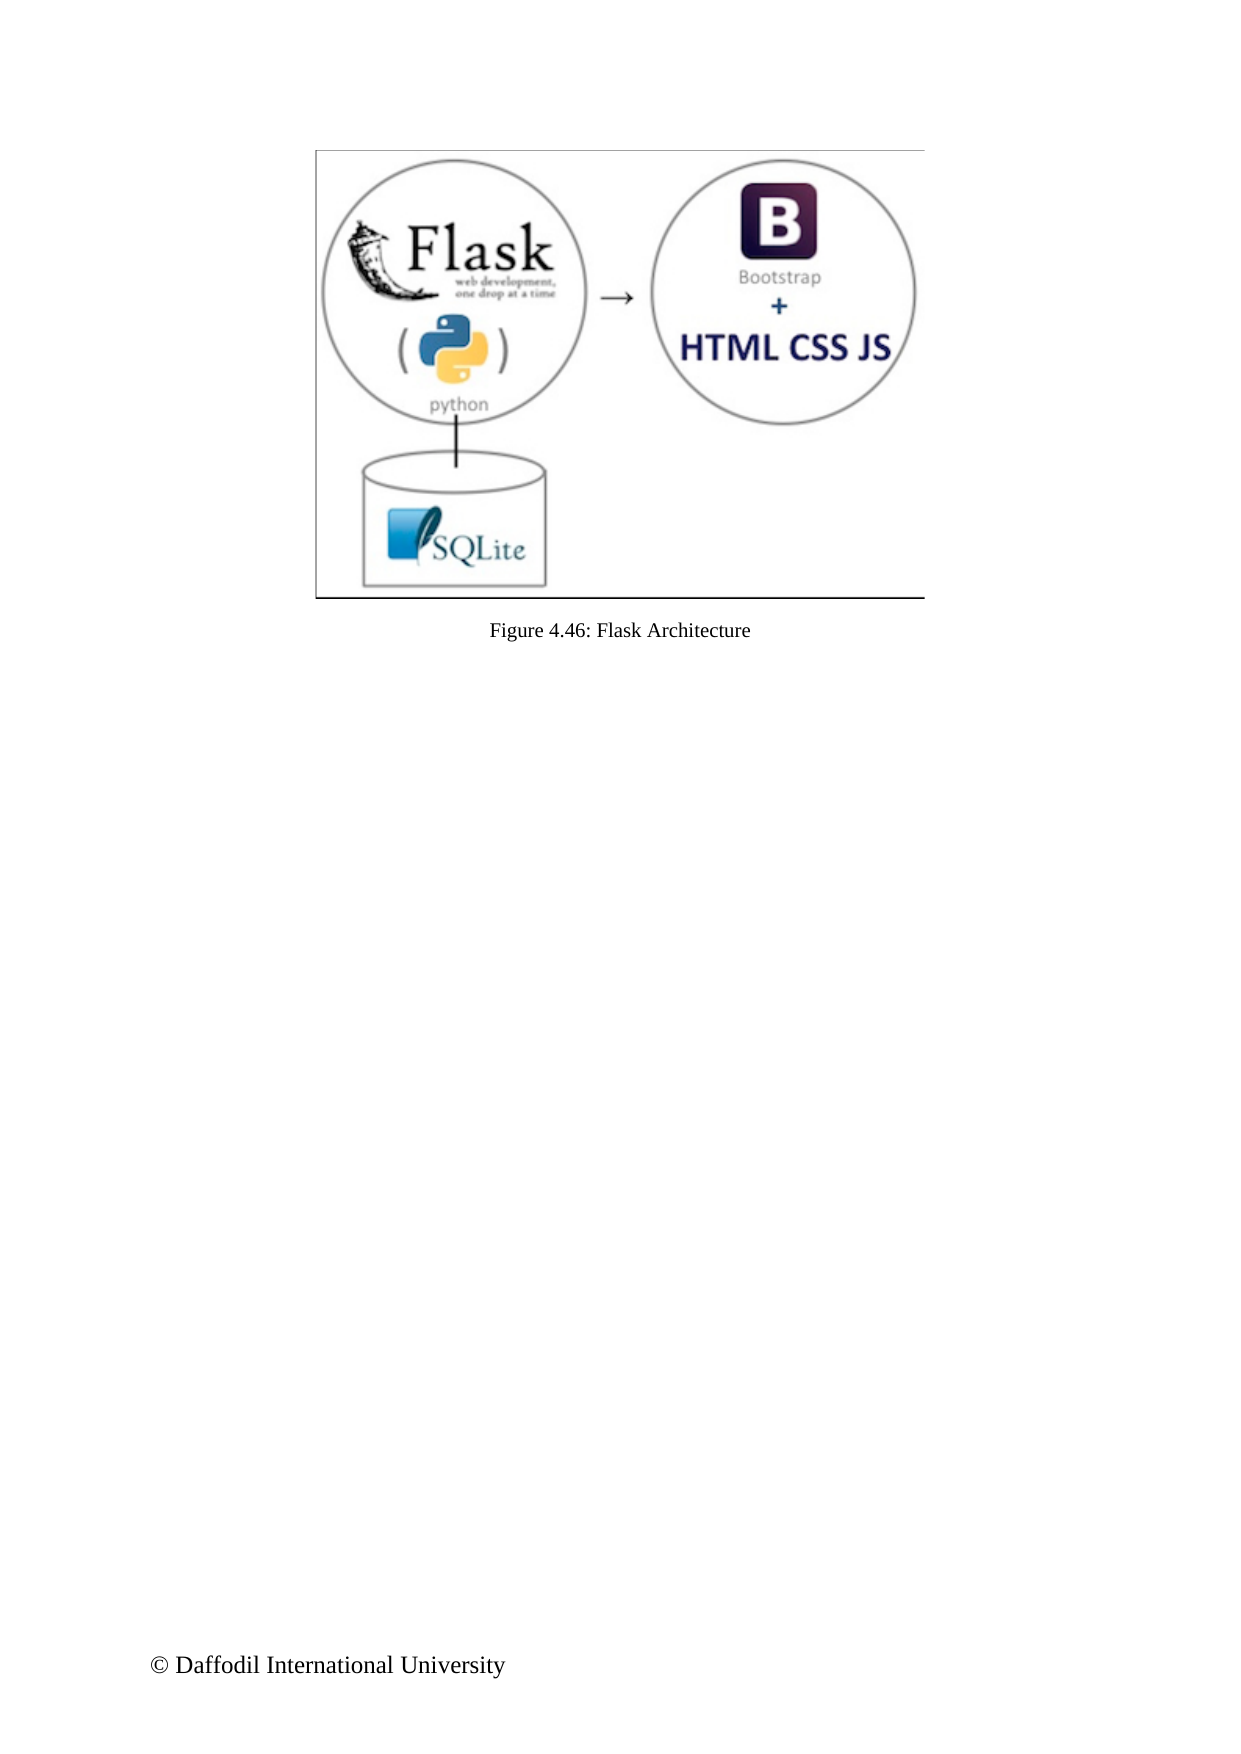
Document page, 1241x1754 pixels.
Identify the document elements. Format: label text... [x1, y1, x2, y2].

picture [315, 150, 925, 599]
